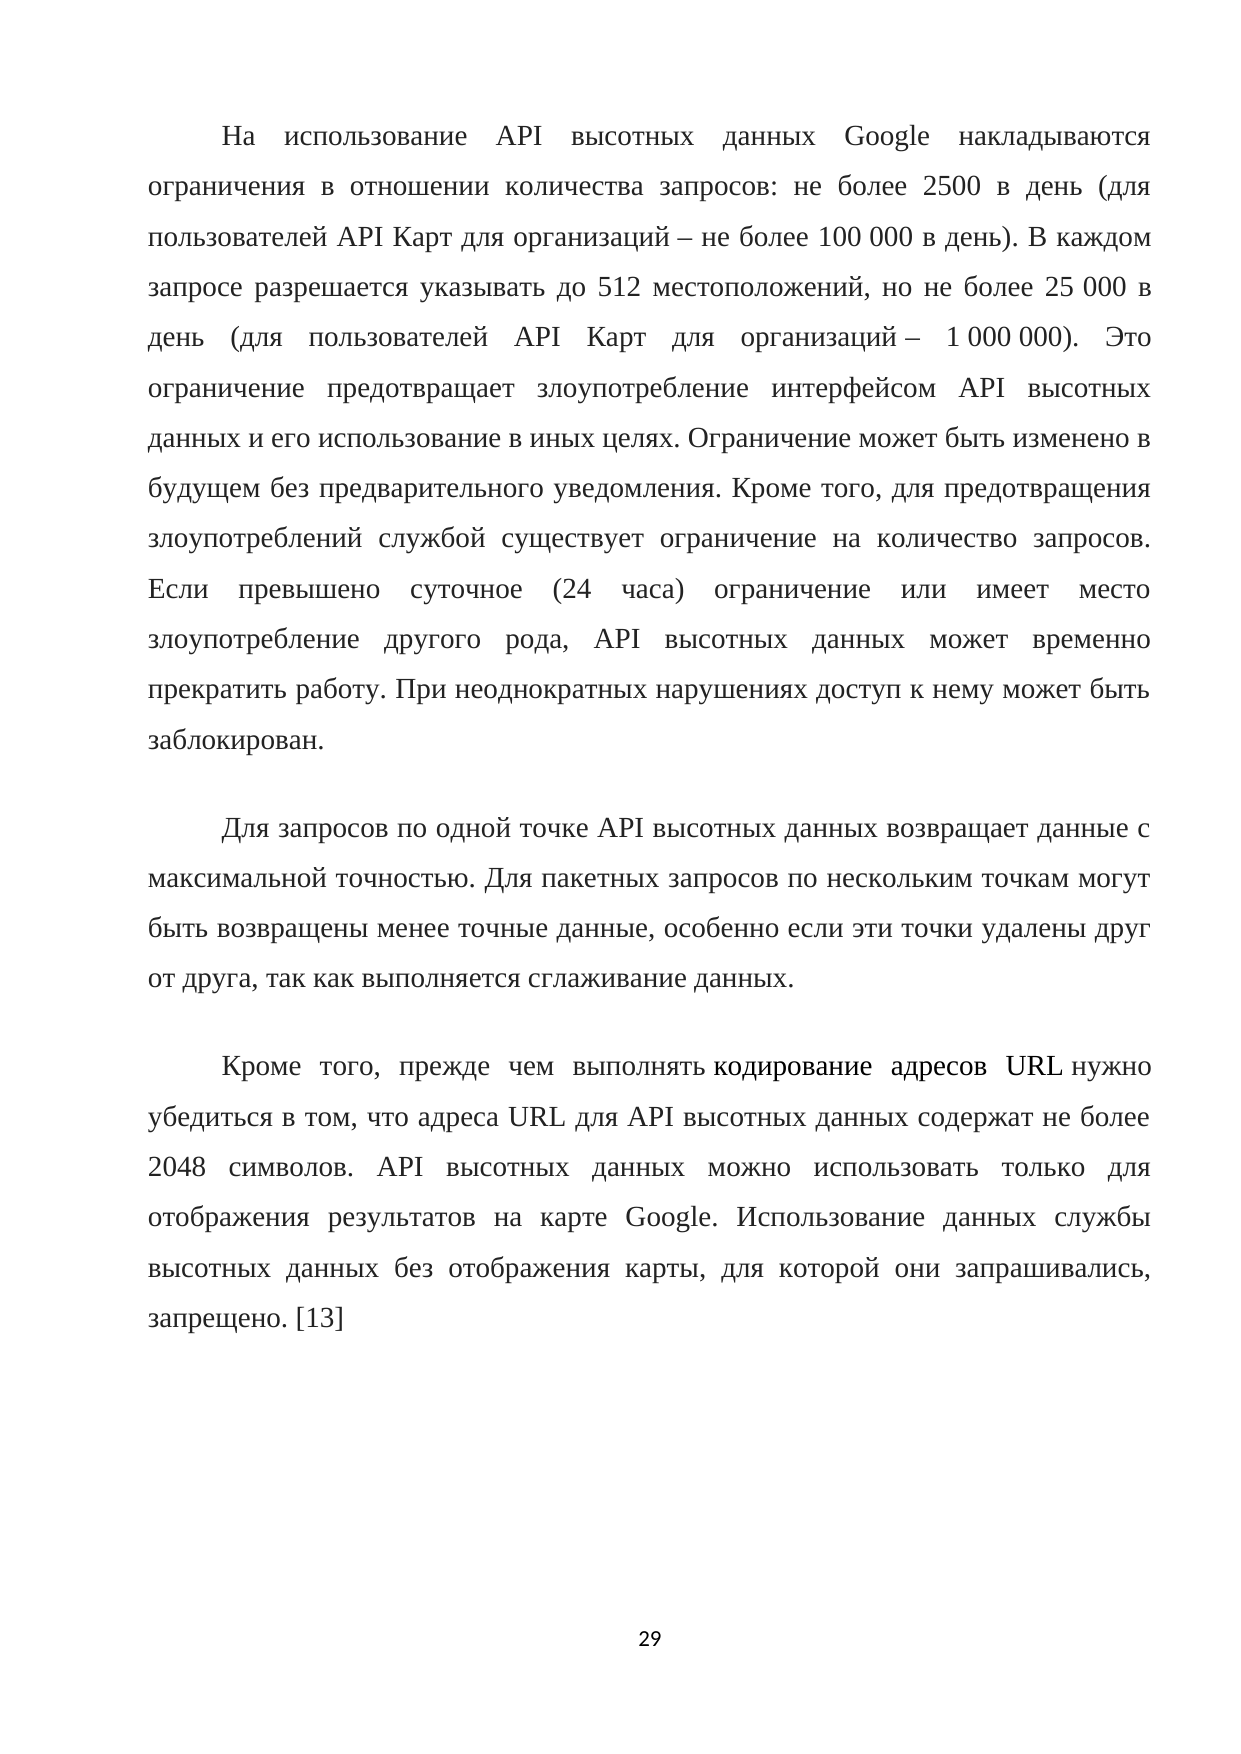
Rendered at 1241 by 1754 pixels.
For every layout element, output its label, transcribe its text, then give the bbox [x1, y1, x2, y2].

text На использование API высотных данных Google накладываются ограничения в отношении количества запросов: не более 2500 в день (для пользователей API Карт для организаций – не более 100 000 в день). В каждом запросе разрешается указывать до 512 местоположений, но не более 25 000 в день (для пользователей API Карт для организаций – 1 000 000). Это ограничение предотвращает злоупотребление интерфейсом API высотных данных и его использование в иных целях. Ограничение может быть изменено в будущем без предварительного уведомления. Кроме того, для предотвращения злоупотреблений службой существует ограничение на количество запросов. Если превышено суточное (24 часа) ограничение или имеет место злоупотребление другого рода, API высотных данных может временно прекратить работу. При неоднократных нарушениях доступ к нему может быть заблокирован. [148, 118, 1152, 755]
text Для запросов по одной точке API высотных данных возвращает данные с максимальной точностью. Для пакетных запросов по нескольким точкам могут быть возвращены менее точные данные, особенно если эти точки удалены друг от друга, так как выполняется сглаживание данных. [148, 810, 1152, 994]
text Кроме того, прежде чем выполнять кодирование адресов URL нужно убедиться в том, что адреса URL для API высотных данных содержат не более 2048 символов. API высотных данных можно использовать только для отображения результатов на карте Google. Использование данных службы высотных данных без отображения карты, для которой они запрашивались, запрещено. [13] [148, 1048, 1152, 1333]
